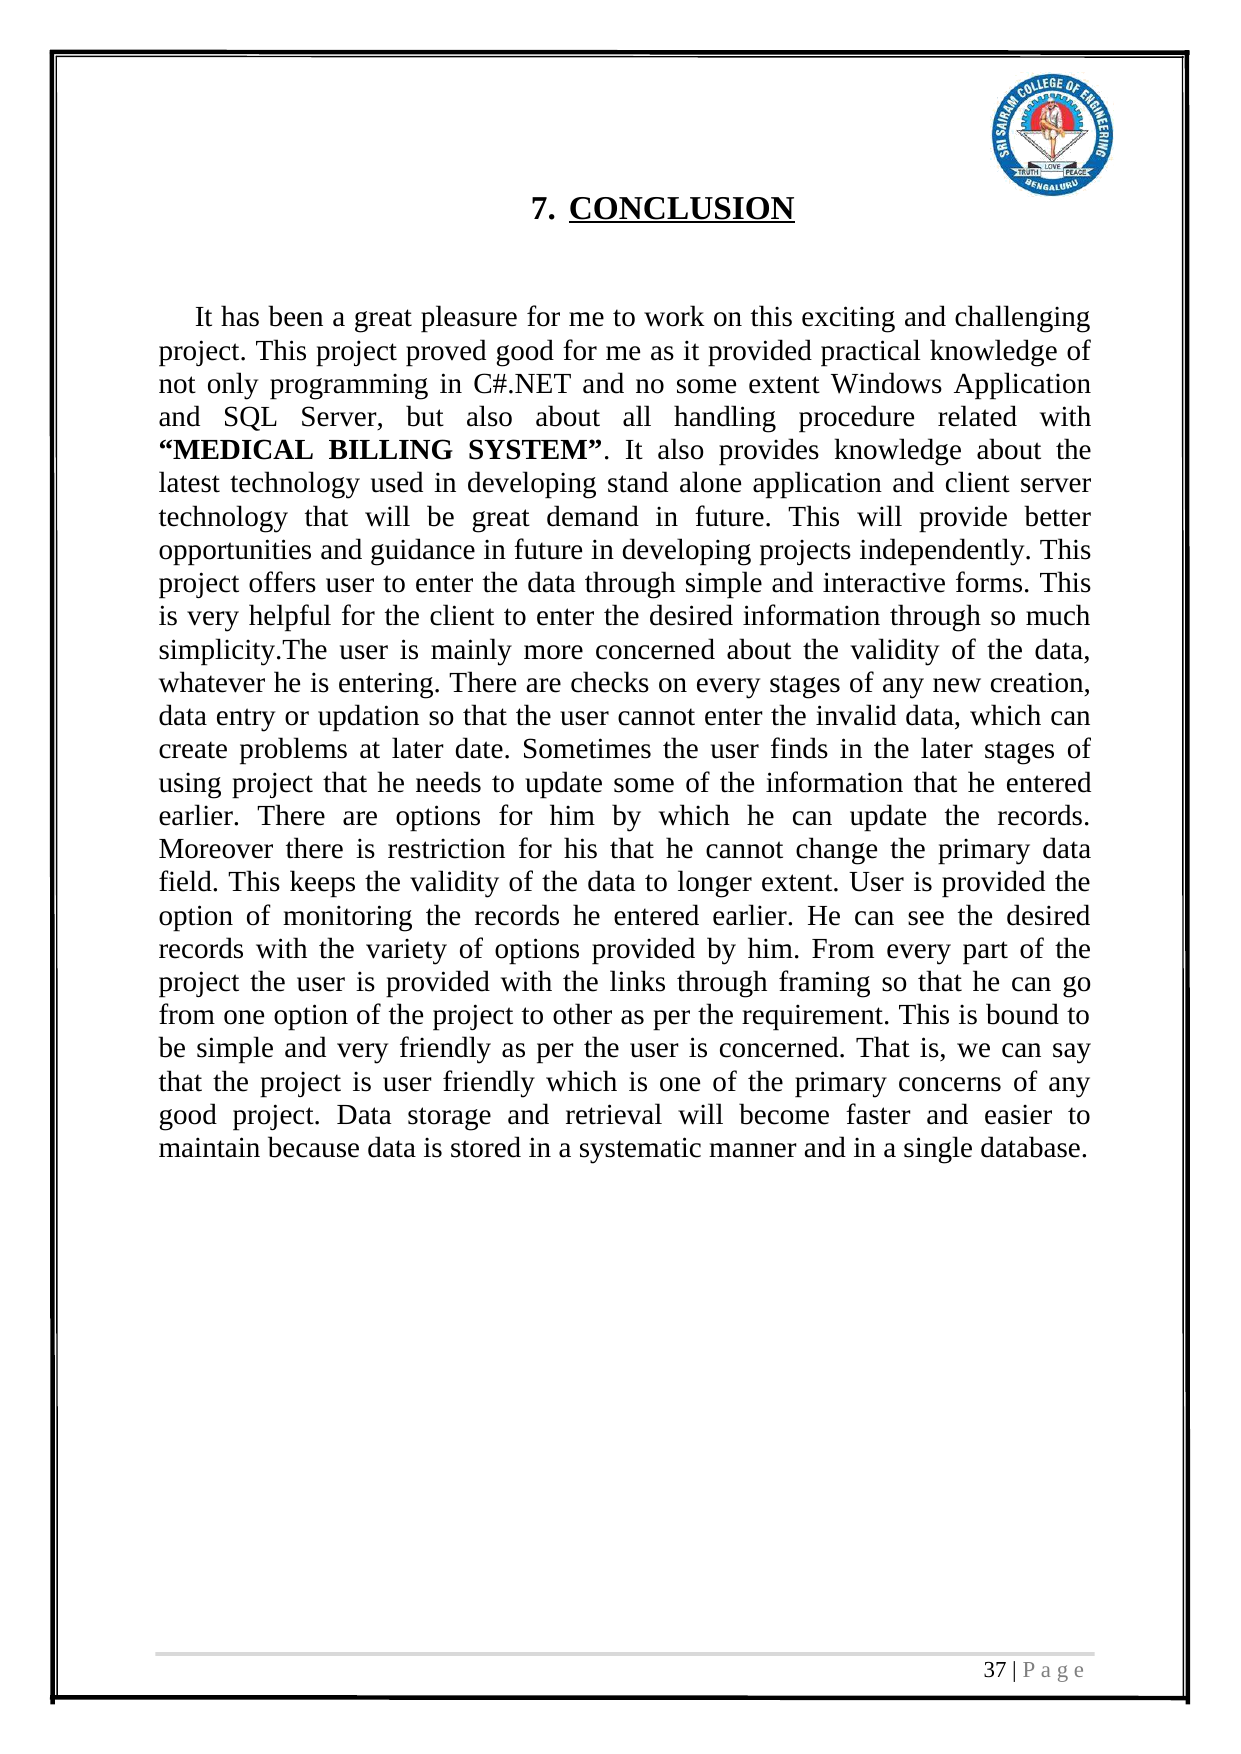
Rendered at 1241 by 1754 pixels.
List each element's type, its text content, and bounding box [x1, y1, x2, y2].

picture [155, 1652, 1095, 1656]
list CONCLUSION [531, 188, 1092, 226]
text It has been a great pleasure for me to work on this exciting and challenging project. This project proved good for me as it provided practical knowledge of not only programming in C#.NET and no some extent Windows Application and SQL Server, but also about all handling procedure related with “MEDICAL BILLING SYSTEM”. It also provides knowledge about the latest technology used in developing stand alone application and client server technology that will be great demand in future. This will provide better opportunities and guidance in future in developing projects independently. This project offers user to enter the data through simple and interactive forms. This is very helpful for the client to enter the desired information through so much simplicity.The user is mainly more concerned about the validity of the data, whatever he is entering. There are checks on every stages of any new creation, data entry or updation so that the user cannot enter the invalid data, which can create problems at later date. Sometimes the user finds in the later stages of using project that he needs to update some of the information that he entered earlier. There are options for him by which he can update the records. Moreover there is restriction for his that he cannot change the primary data field. This keeps the validity of the data to longer extent. User is provided the option of monitoring the records he entered earlier. He can see the desired records with the variety of options provided by him. From every part of the project the user is provided with the links through framing so that he can go from one option of the project to other as per the requirement. This is bound to be simple and very friendly as per the user is concerned. That is, we can say that the project is user friendly which is one of the primary concerns of any good project. Data storage and retrieval will become faster and easier to maintain because data is stored in a systematic manner and in a single database. [158, 300, 1092, 1164]
picture [990, 72, 1114, 197]
text 37 | P a g e [983, 1656, 1092, 1682]
